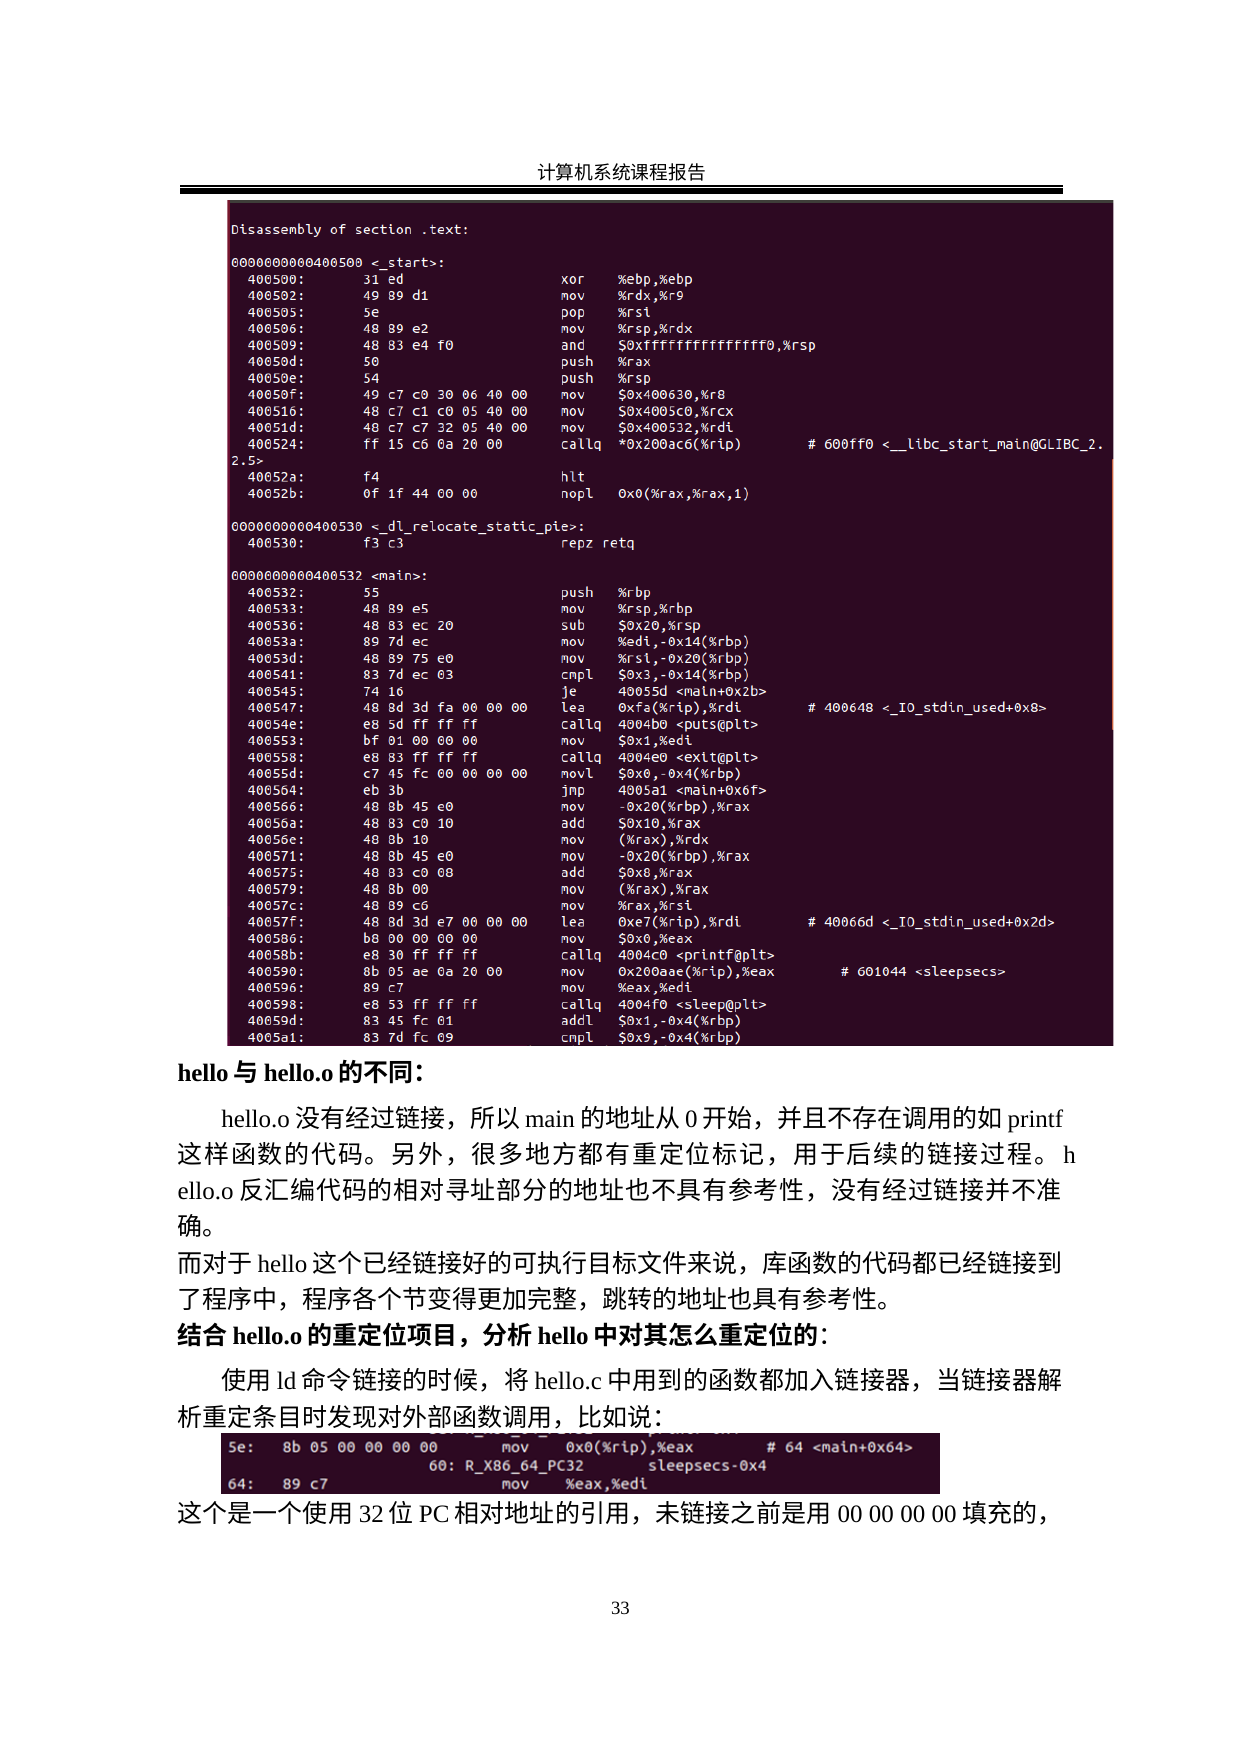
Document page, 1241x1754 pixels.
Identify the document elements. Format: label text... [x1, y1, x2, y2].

text 而对于hello这个已经链接好的可执行目标文件来说，库函数的代码都已经链接到了程序中，程序各个节变得更加完整，跳转的地址也具有参考性。 [177, 1243, 1063, 1316]
text hello与hello.o的不同： [177, 1053, 1063, 1089]
text 结合hello.o的重定位项目，分析hello中对其怎么重定位的： [177, 1316, 1063, 1352]
text hello.o没有经过链接，所以main的地址从0开始，并且不存在调用的如printf这样函数的代码。另外，很多地方都有重定位标记，用于后续的链接过程。hello.o反汇编代码的相对寻址部分的地址也不具有参考性，没有经过链接并不准确。 [177, 1098, 1063, 1243]
picture [221, 1433, 940, 1494]
picture [227, 200, 1114, 1046]
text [177, 1494, 1063, 1530]
text 使用ld命令链接的时候，将hello.c中用到的函数都加入链接器，当链接器解析重定条目时发现对外部函数调用，比如说： [177, 1361, 1063, 1433]
